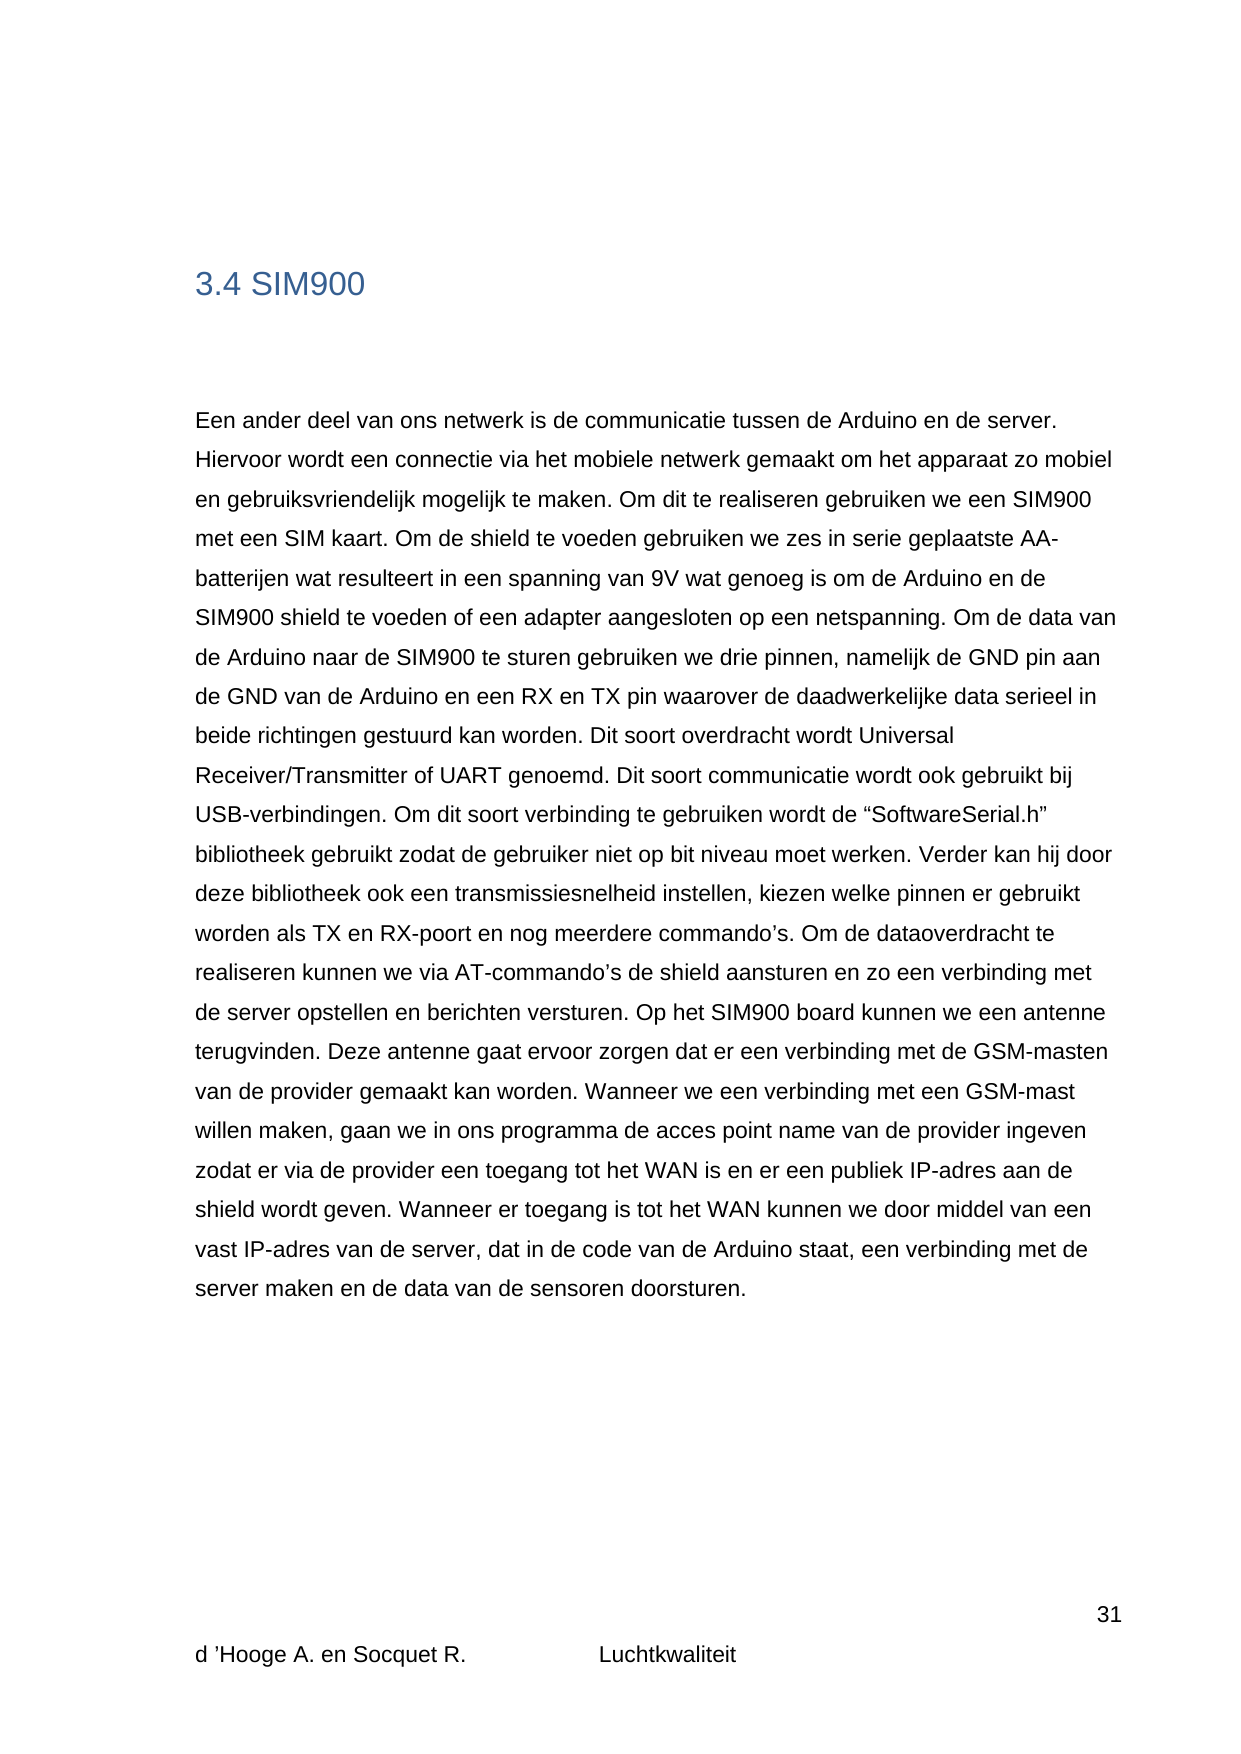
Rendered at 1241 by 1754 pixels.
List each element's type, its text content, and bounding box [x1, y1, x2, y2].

subtitle 3.4 SIM900 [195, 264, 1122, 302]
text Een ander deel van ons netwerk is de communicatie tussen de Arduino en de server. Hiervoor wordt een connectie via het mobiele netwerk gemaakt om het apparaat zo mobiel en gebruiksvriendelijk mogelijk te maken. Om dit te realiseren gebruiken we een SIM900 met een SIM kaart. Om de shield te voeden gebruiken we zes in serie geplaatste AA-batterijen wat resulteert in een spanning van 9V wat genoeg is om de Arduino en de SIM900 shield te voeden of een adapter aangesloten op een netspanning. Om de data van de Arduino naar de SIM900 te sturen gebruiken we drie pinnen, namelijk de GND pin aan de GND van de Arduino en een RX en TX pin waarover de daadwerkelijke data serieel in beide richtingen gestuurd kan worden. Dit soort overdracht wordt Universal Receiver/Transmitter of UART genoemd. Dit soort communicatie wordt ook gebruikt bij USB-verbindingen. Om dit soort verbinding te gebruiken wordt de “SoftwareSerial.h” bibliotheek gebruikt zodat de gebruiker niet op bit niveau moet werken. Verder kan hij door deze bibliotheek ook een transmissiesnelheid instellen, kiezen welke pinnen er gebruikt worden als TX en RX-poort en nog meerdere commando’s. Om de dataoverdracht te realiseren kunnen we via AT-commando’s de shield aansturen en zo een verbinding met de server opstellen en berichten versturen. Op het SIM900 board kunnen we een antenne terugvinden. Deze antenne gaat ervoor zorgen dat er een verbinding met de GSM-masten van de provider gemaakt kan worden. Wanneer we een verbinding met een GSM-mast willen maken, gaan we in ons programma de acces point name van de provider ingeven zodat er via de provider een toegang tot het WAN is en er een publiek IP-adres aan de shield wordt geven. Wanneer er toegang is tot het WAN kunnen we door middel van een vast IP-adres van de server, dat in de code van de Arduino staat, een verbinding met de server maken en de data van de sensoren doorsturen. [195, 407, 1122, 1302]
